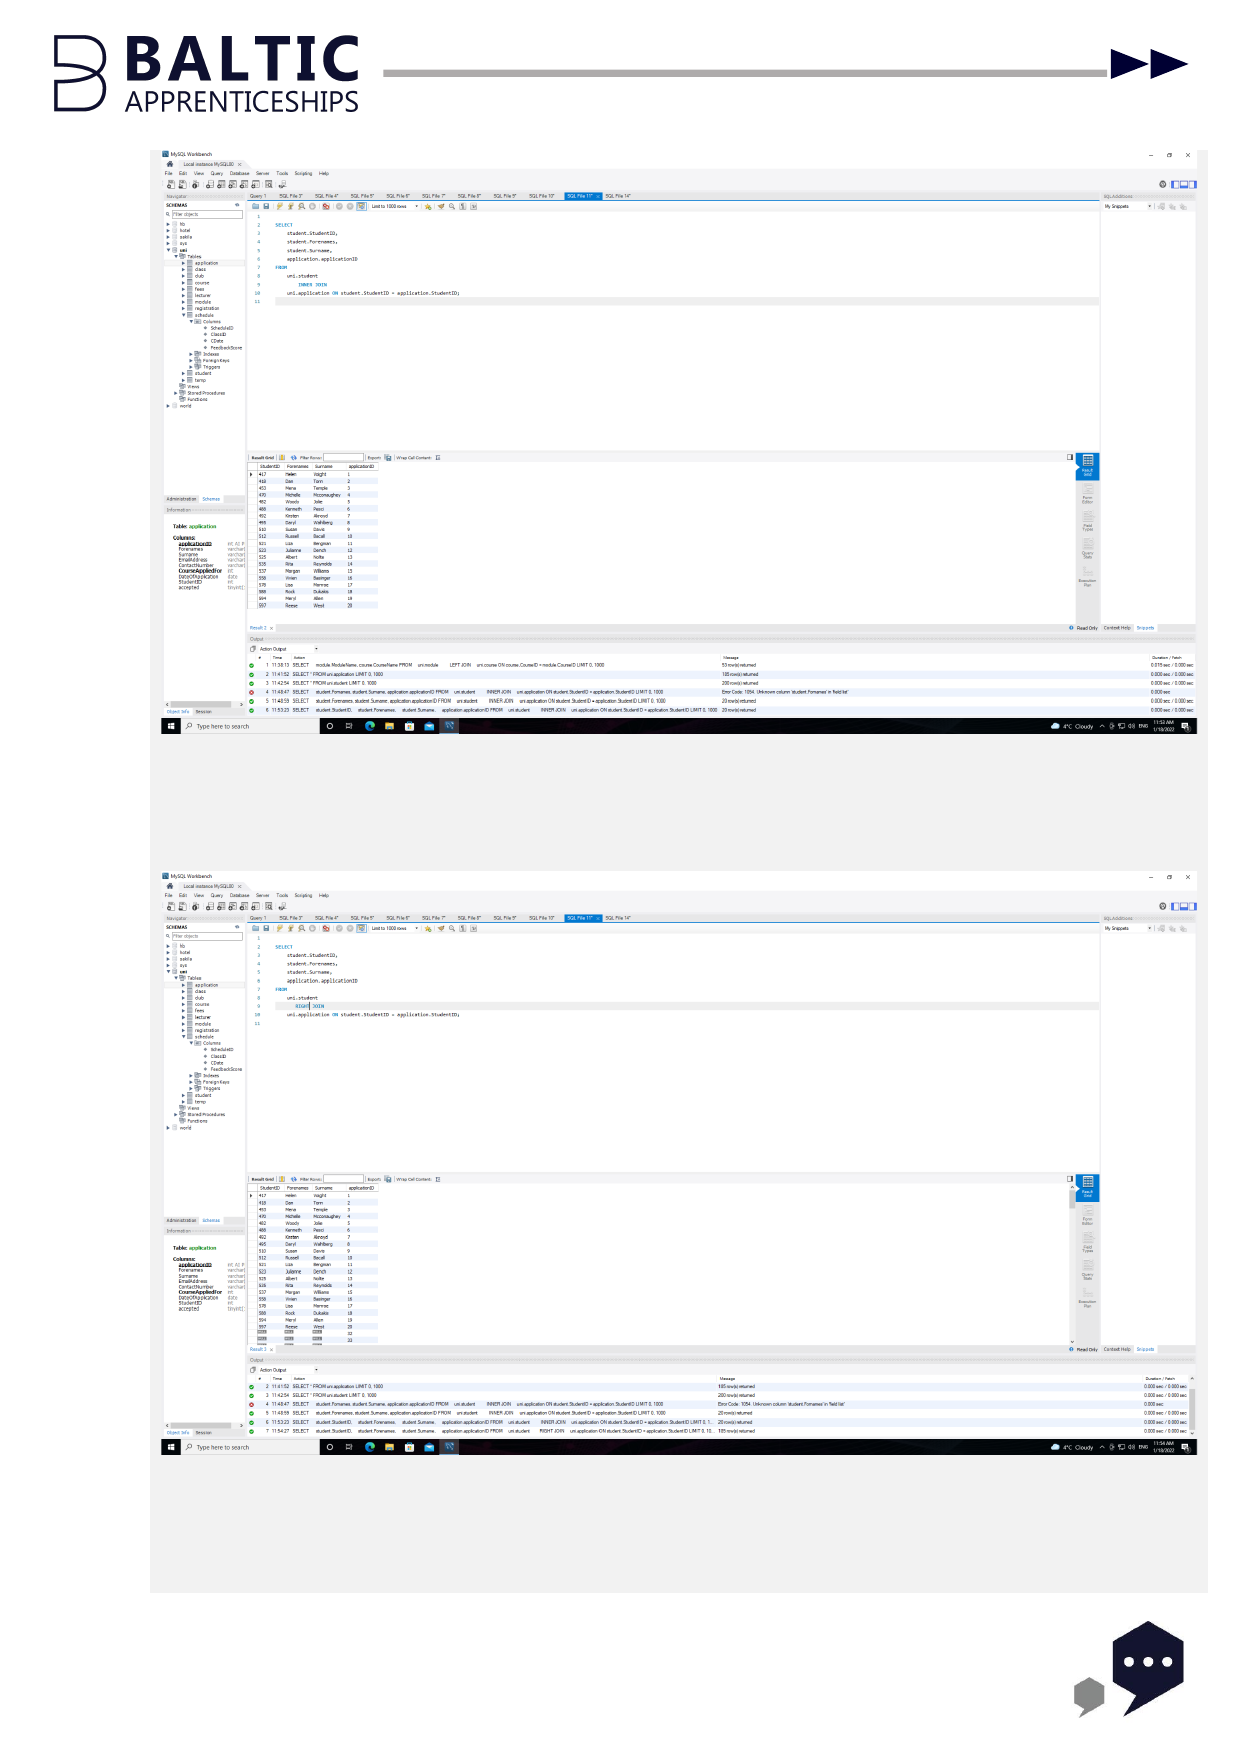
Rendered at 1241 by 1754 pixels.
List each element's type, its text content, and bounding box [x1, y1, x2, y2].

picture [161, 871, 1198, 1455]
picture [161, 150, 1198, 734]
picture [53, 34, 359, 113]
picture [1061, 1610, 1193, 1730]
